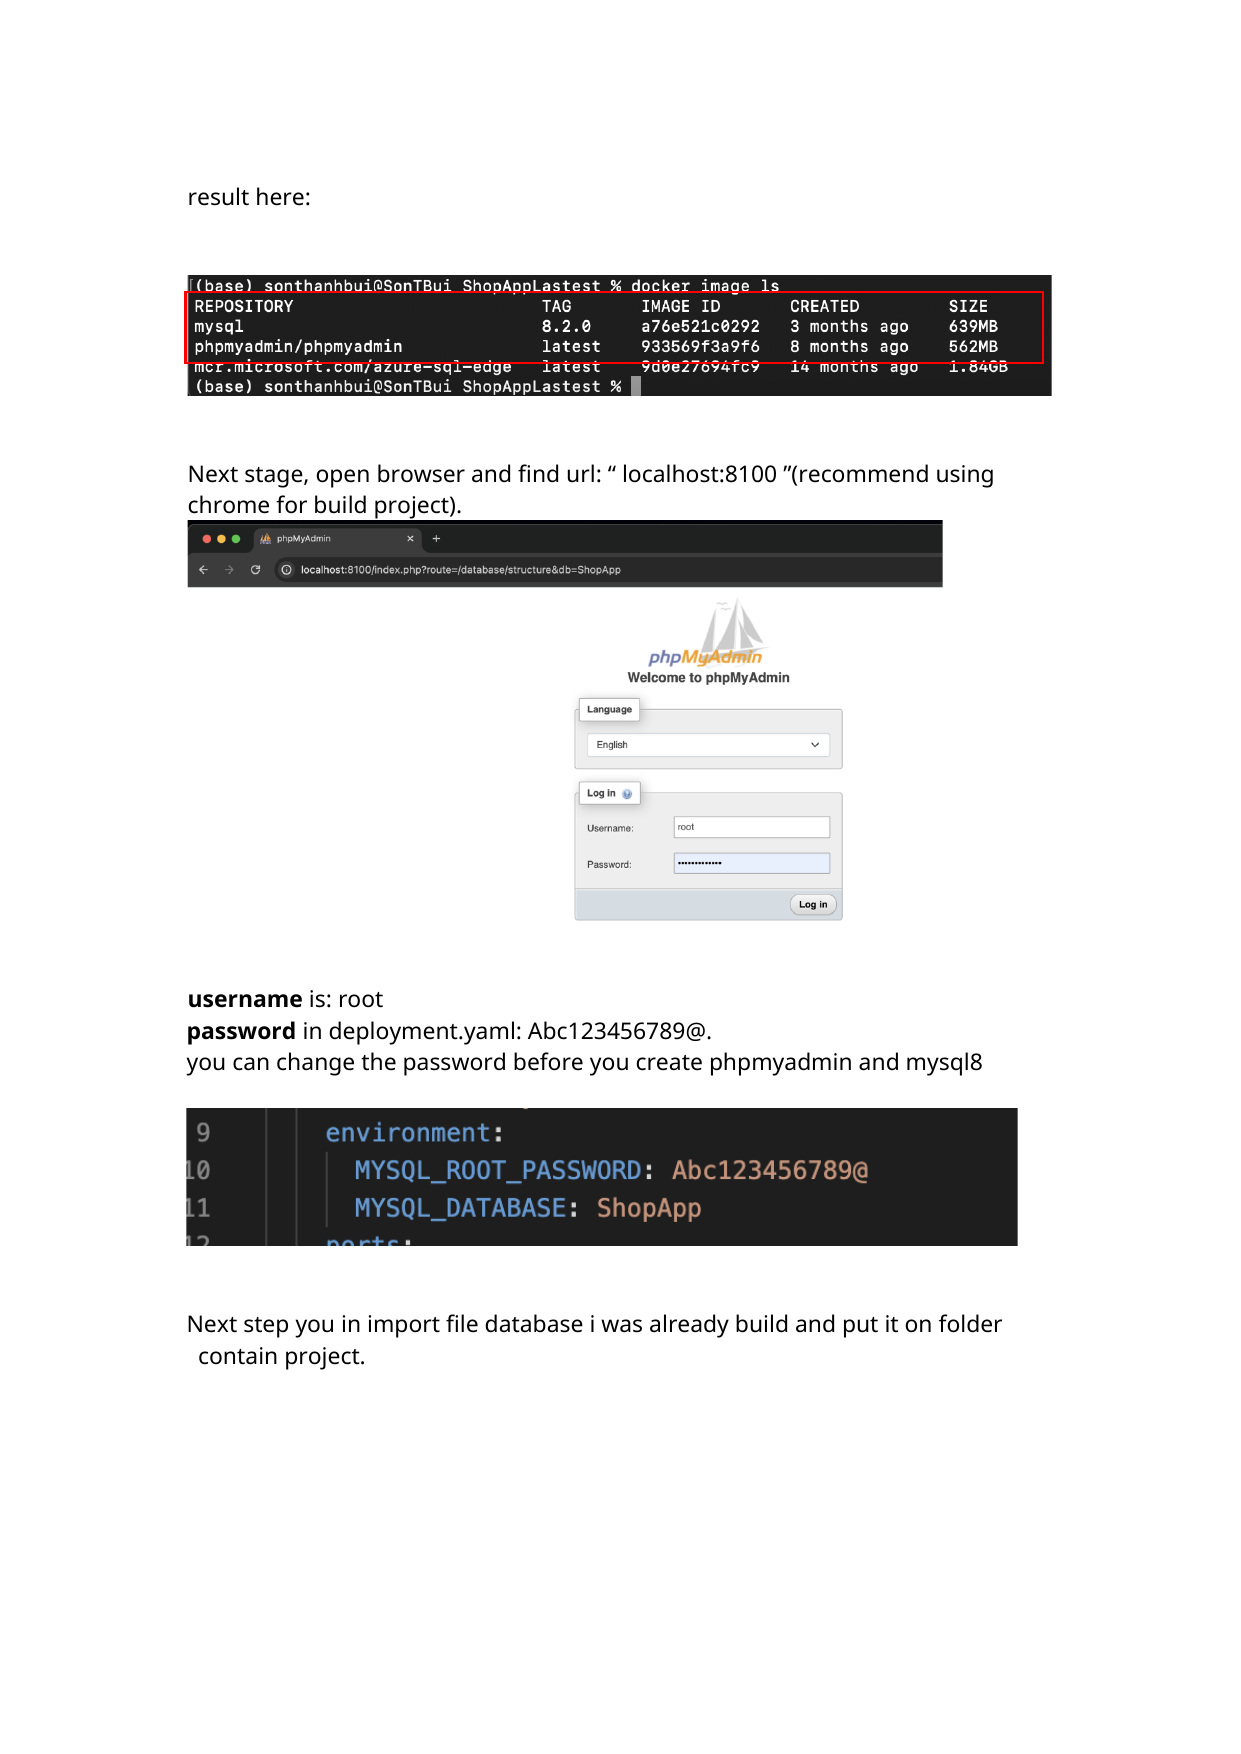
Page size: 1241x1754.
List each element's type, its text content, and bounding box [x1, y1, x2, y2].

text username is: root [187, 983, 1053, 1015]
text password in deployment.yaml: Abc123456789@. [186, 1015, 1053, 1046]
text Next step you in import file database i was already build and put it on folder contain project. [186, 1308, 1053, 1371]
text result here: [187, 181, 1053, 212]
text Next stage, open browser and find url: “ localhost:8100 ”(recommend using chrome for build project). [187, 458, 1053, 520]
picture [186, 1108, 1018, 1246]
picture [187, 520, 943, 953]
picture [187, 275, 1052, 396]
picture [187, 293, 1042, 362]
text you can change the password before you create phpmyadmin and mysql8 [186, 1046, 1053, 1077]
